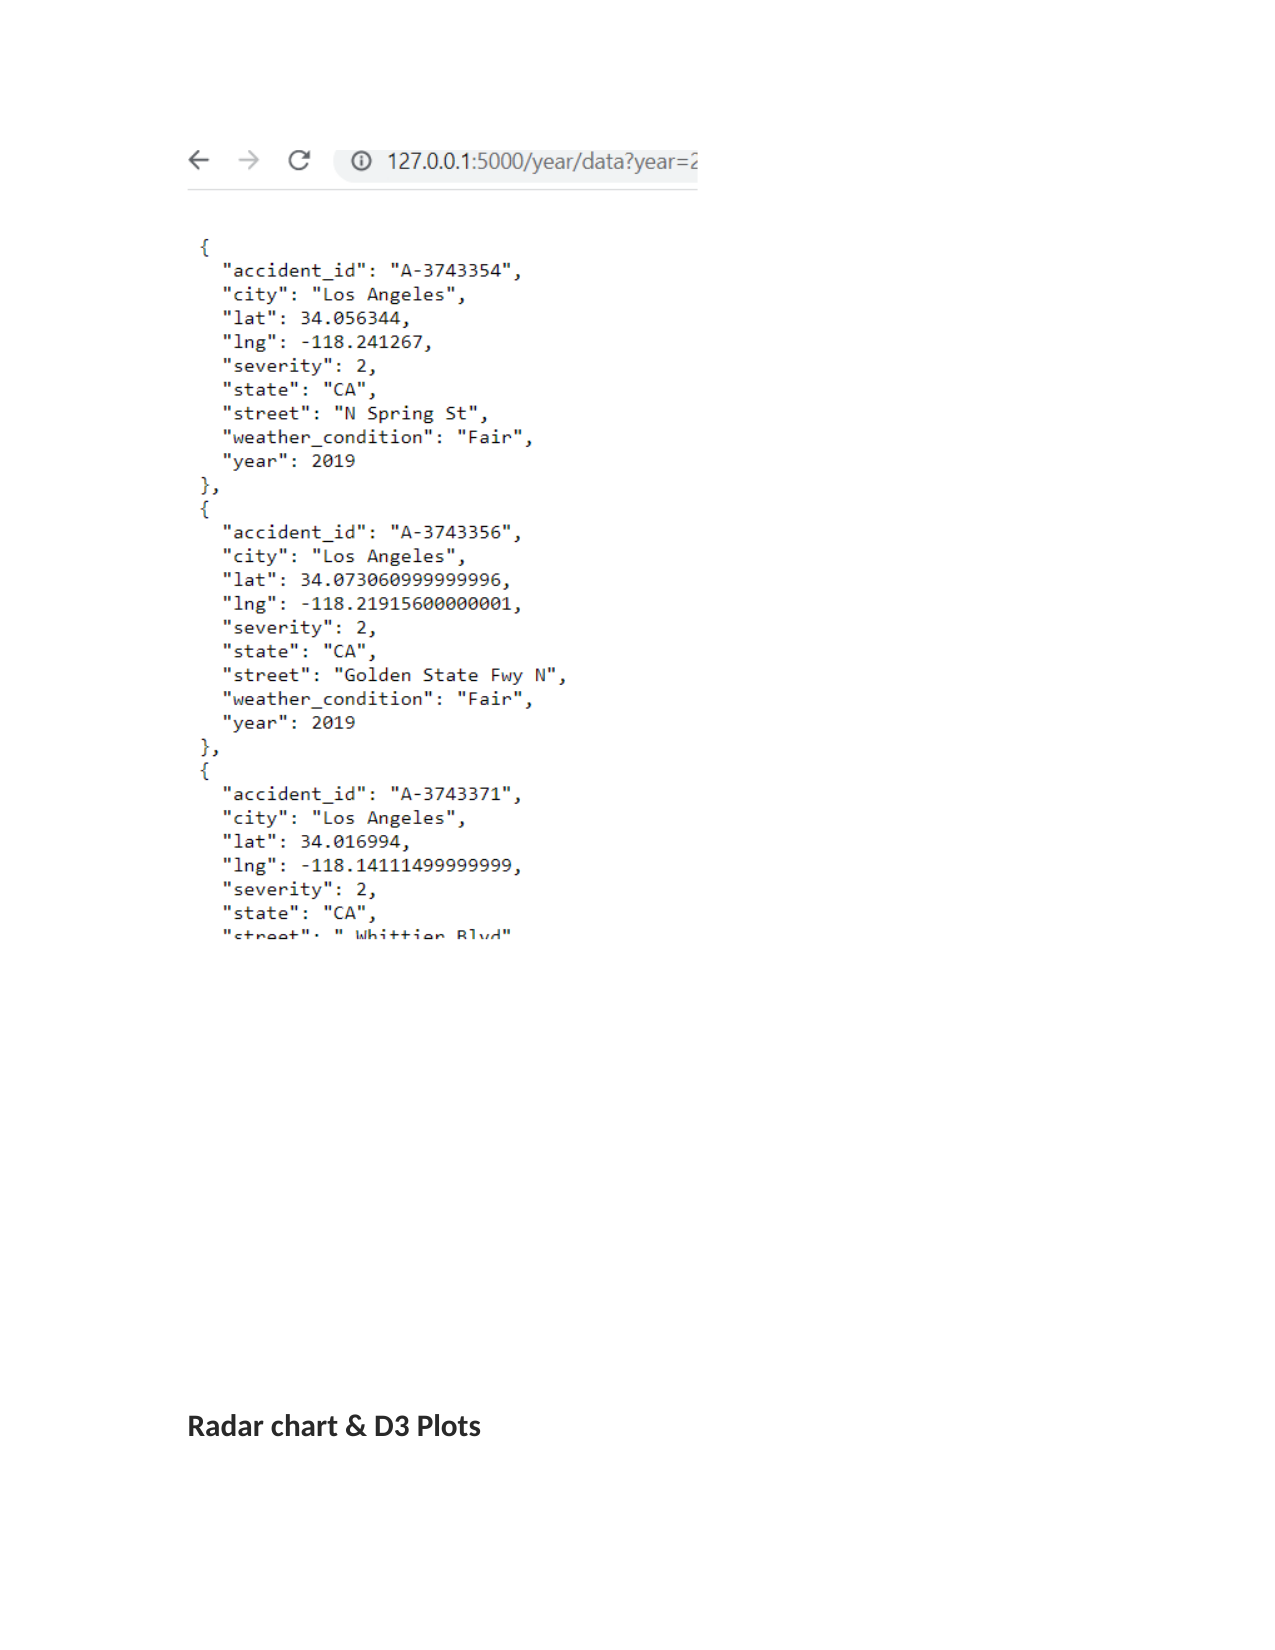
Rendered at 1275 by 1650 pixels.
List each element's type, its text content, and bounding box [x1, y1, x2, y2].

picture [187, 150, 729, 958]
text Radar chart & D3 Plots [187, 1406, 1125, 1444]
